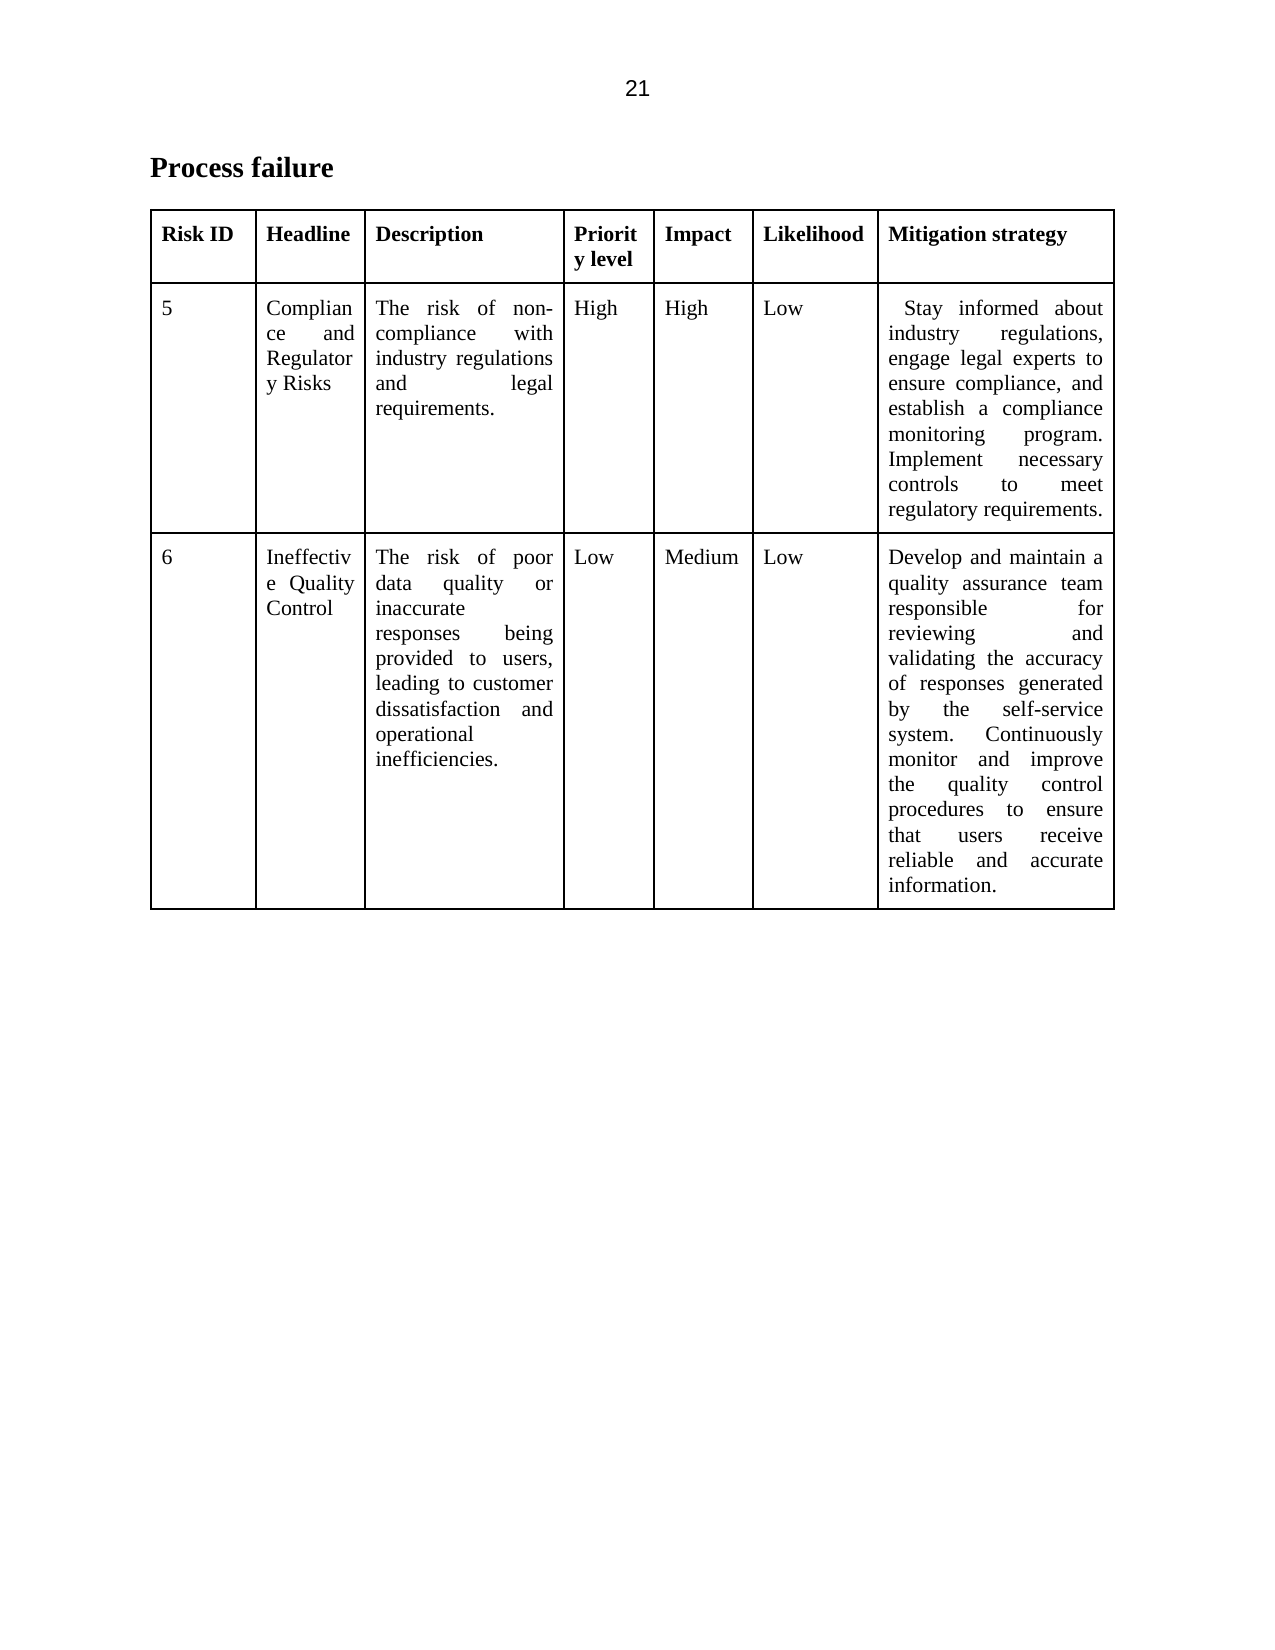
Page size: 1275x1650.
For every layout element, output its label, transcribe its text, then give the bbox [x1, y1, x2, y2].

table_cell High [565, 284, 653, 532]
table_cell Low [754, 534, 877, 908]
table_cell Ineffective Quality Control [257, 534, 364, 908]
table_header Impact [655, 211, 752, 282]
table_cell High [655, 284, 752, 532]
table_cell The risk of non-compliance with industry regulations and legal requirements. [366, 284, 563, 532]
table_cell 6 [152, 534, 255, 908]
table_header Priority level [565, 211, 653, 282]
text Process failure [150, 150, 1125, 183]
table_cell Compliance and Regulatory Risks [257, 284, 364, 532]
table_cell Develop and maintain a quality assurance team responsible for reviewing and validating the accuracy of responses generated by the self-service system. Continuously monitor and improve the quality control procedures to ensure that users receive reliable and accurate information. [879, 534, 1113, 908]
table_header Likelihood [754, 211, 877, 282]
table_header Mitigation strategy [879, 211, 1113, 282]
table_header Risk ID [152, 211, 255, 282]
table_cell Low [565, 534, 653, 908]
table_header Description [366, 211, 563, 282]
table_header Headline [257, 211, 364, 282]
table_cell 5 [152, 284, 255, 532]
table_cell Medium [655, 534, 752, 908]
table_cell The risk of poor data quality or inaccurate responses being provided to users, leading to customer dissatisfaction and operational inefficiencies. [366, 534, 563, 908]
table_cell Stay informed about industry regulations, engage legal experts to ensure compliance, and establish a compliance monitoring program. Implement necessary controls to meet regulatory requirements. [879, 284, 1113, 532]
table_cell Low [754, 284, 877, 532]
